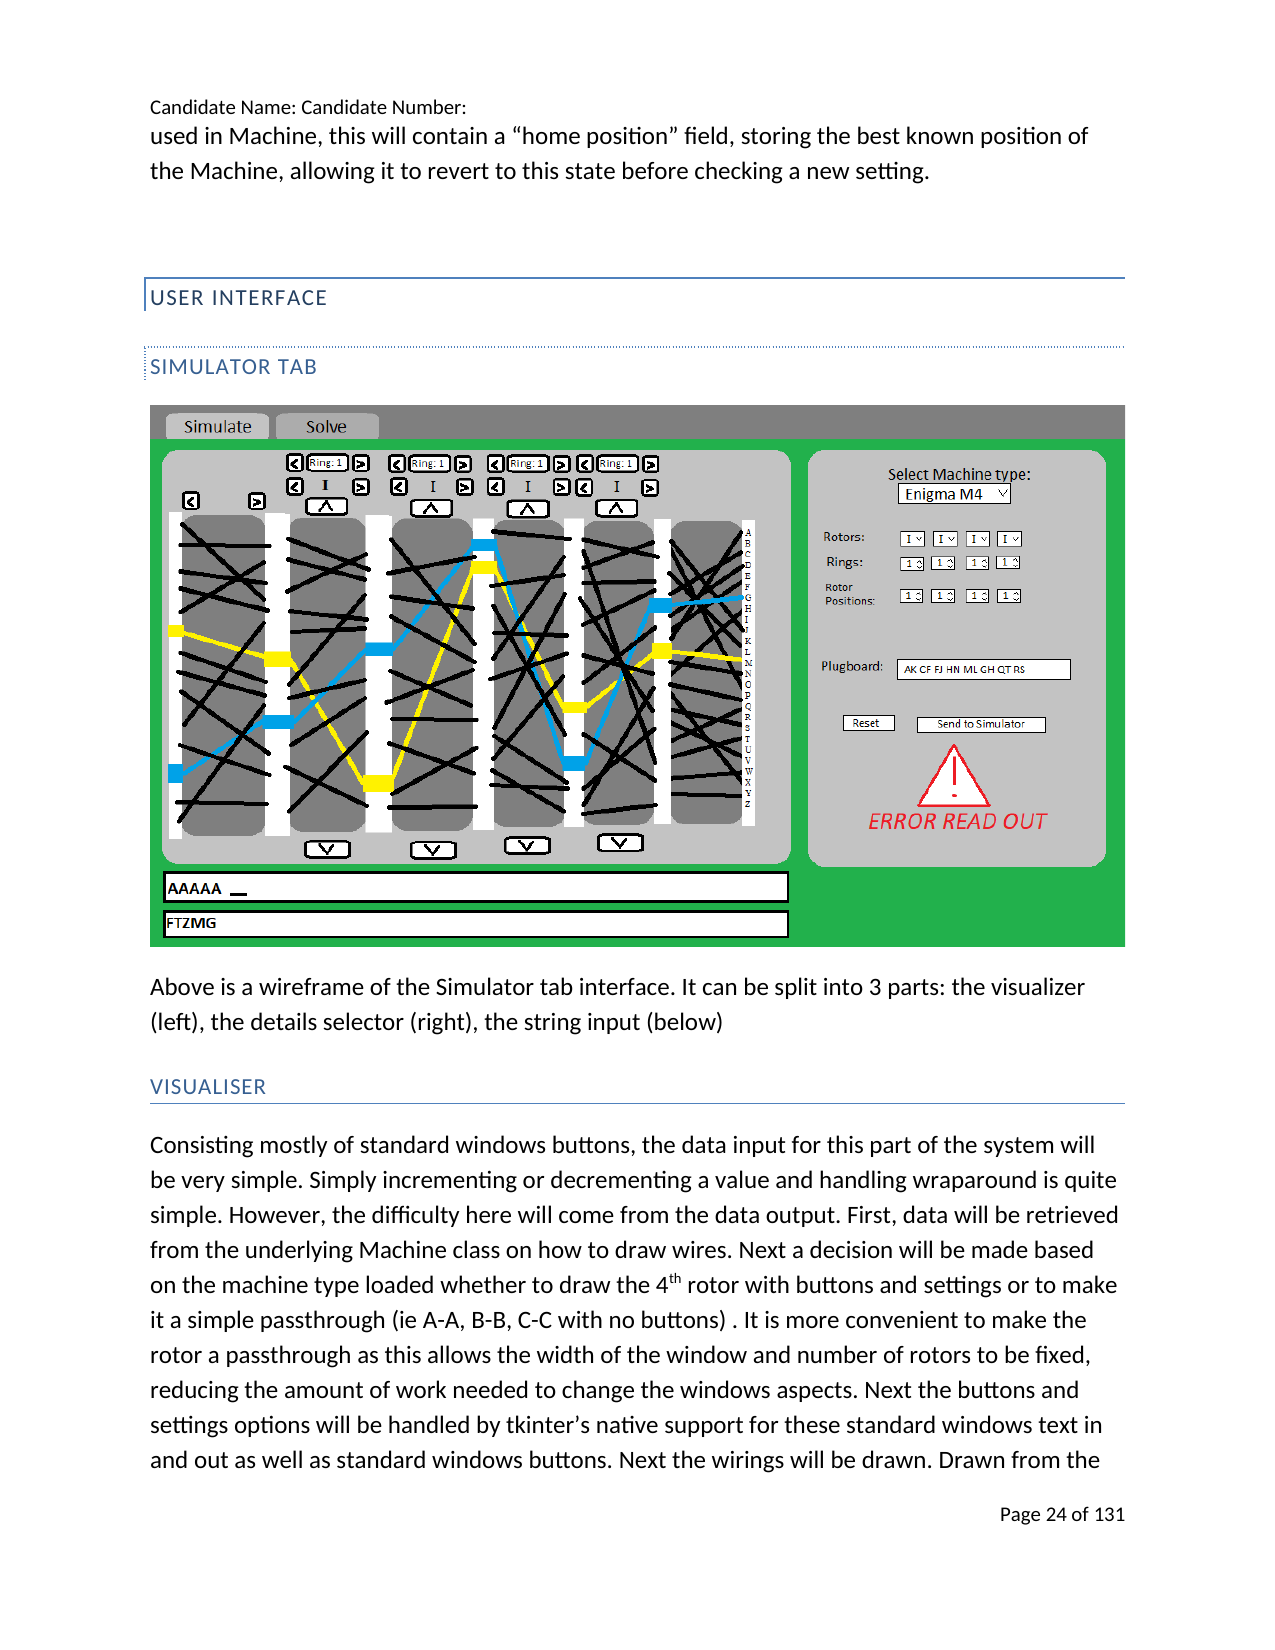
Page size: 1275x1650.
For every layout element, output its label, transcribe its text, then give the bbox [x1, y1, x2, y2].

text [150, 120, 1125, 186]
subtitle Simulator Tab [144, 346, 1125, 380]
text Above is a wireframe of the Simulator tab interface. It can be split into 3 parts: the visualizer (left), the details selector (right), the string input (below) [150, 971, 1125, 1037]
subtitle User interface [146, 279, 1125, 311]
subtitle Visualiser [150, 1072, 1125, 1103]
picture [150, 405, 1125, 947]
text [150, 1129, 1125, 1475]
